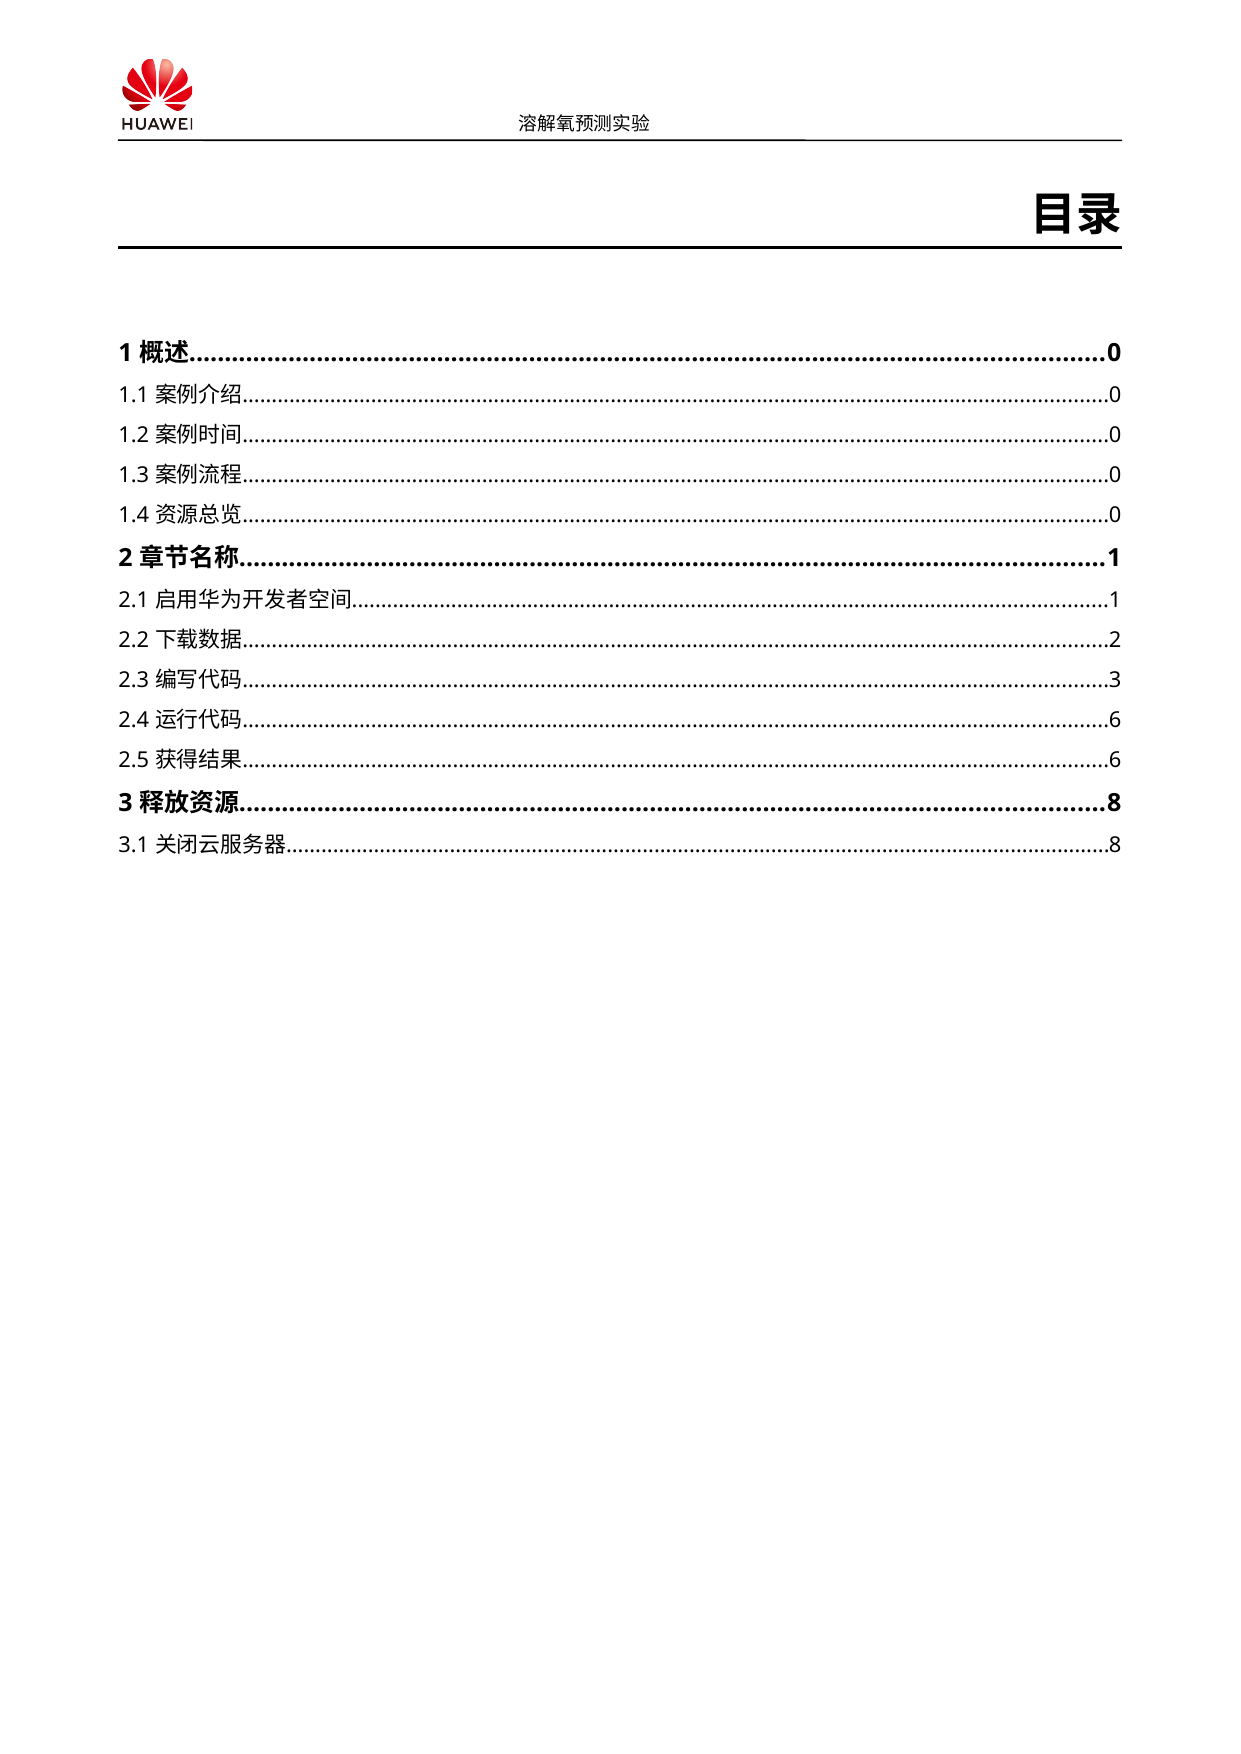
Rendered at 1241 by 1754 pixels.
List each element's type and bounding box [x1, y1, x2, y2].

picture [122, 59, 193, 130]
